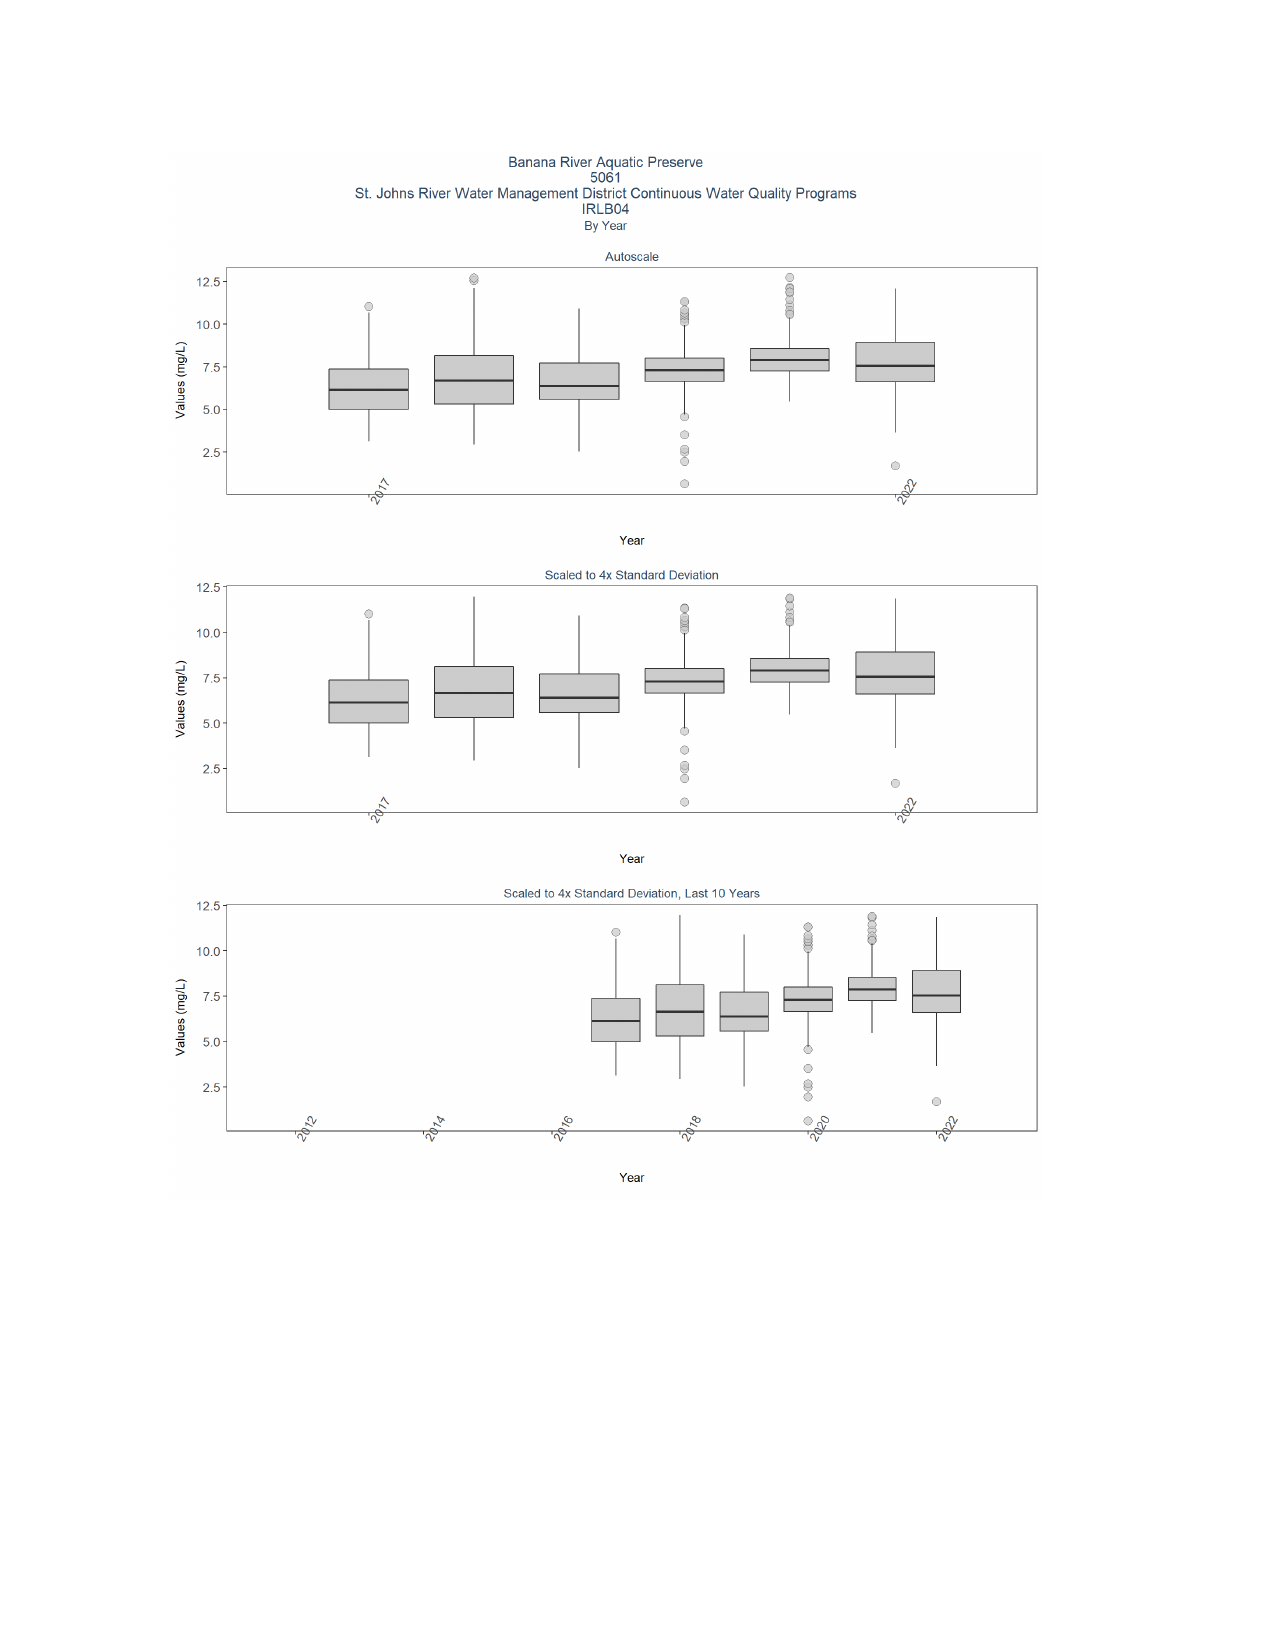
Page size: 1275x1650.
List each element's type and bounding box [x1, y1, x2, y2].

picture [168, 150, 1044, 1200]
